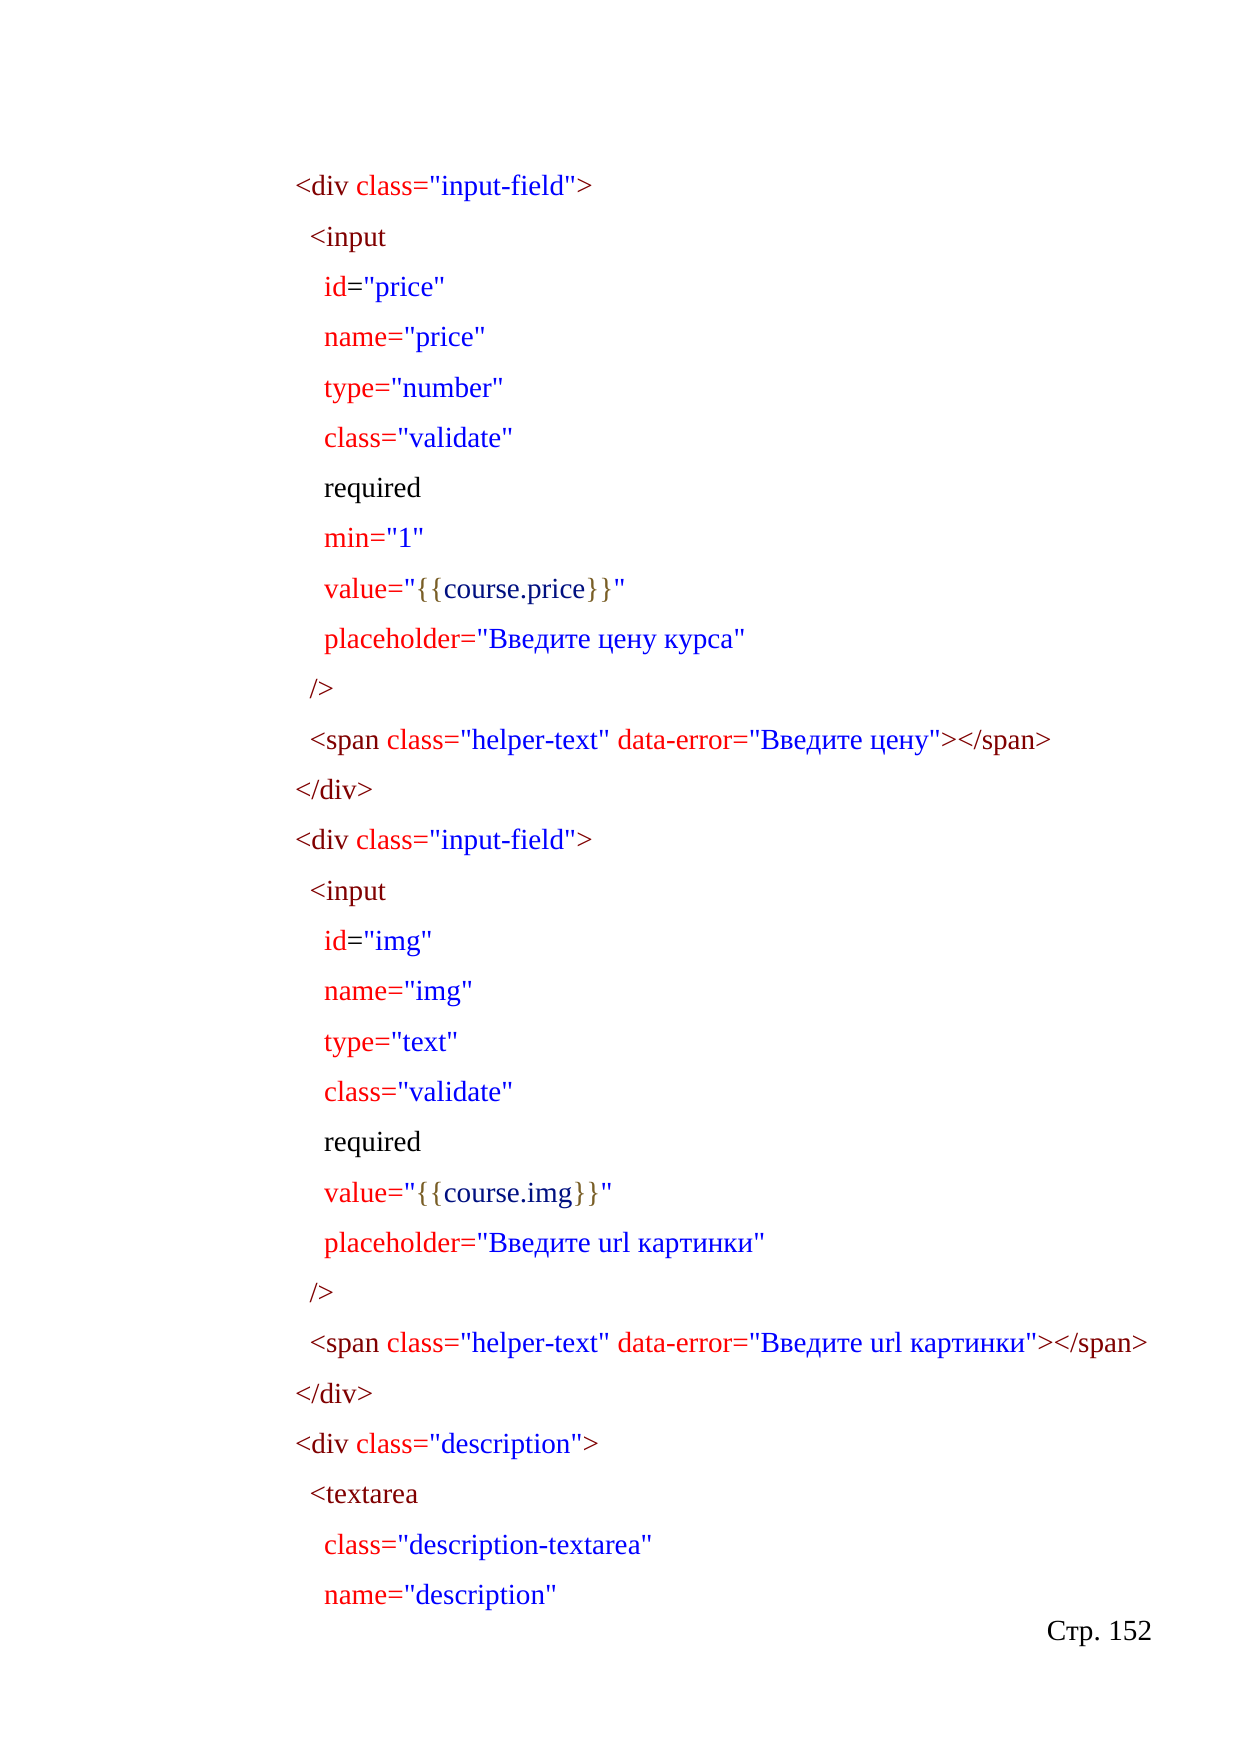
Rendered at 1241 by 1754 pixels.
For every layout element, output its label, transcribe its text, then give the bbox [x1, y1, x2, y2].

text id="price" [177, 269, 1152, 303]
text min="1" [177, 521, 1152, 554]
text placeholder="Введите цену курса" [177, 621, 1152, 655]
text value="{{course.img}}" [177, 1175, 1152, 1208]
text <div class="description"> [177, 1426, 1152, 1460]
text required [177, 1124, 1152, 1158]
text /> [177, 1275, 1152, 1309]
text id="img" [177, 923, 1152, 957]
text name="description" [177, 1577, 1152, 1611]
text <span class="helper-text" data-error="Введите цену"></span> [177, 722, 1152, 755]
text type="number" [177, 370, 1152, 403]
text </div> [177, 1376, 1152, 1409]
text name="img" [177, 973, 1152, 1007]
text /> [177, 672, 1152, 705]
text <input [177, 873, 1152, 906]
text <span class="helper-text" data-error="Введите url картинки"></span> [177, 1326, 1152, 1359]
text type="text" [177, 1024, 1152, 1057]
text <div class="input-field"> [177, 822, 1152, 856]
text name="price" [177, 319, 1152, 353]
text value="{{course.price}}" [177, 571, 1152, 604]
text class="validate" [177, 420, 1152, 453]
text <input [177, 219, 1152, 252]
text class="validate" [177, 1074, 1152, 1108]
text <textarea [177, 1477, 1152, 1510]
text <div class="input-field"> [177, 168, 1152, 202]
text class="description-textarea" [177, 1527, 1152, 1560]
text </div> [177, 772, 1152, 806]
text placeholder="Введите url картинки" [177, 1225, 1152, 1258]
text required [177, 470, 1152, 504]
